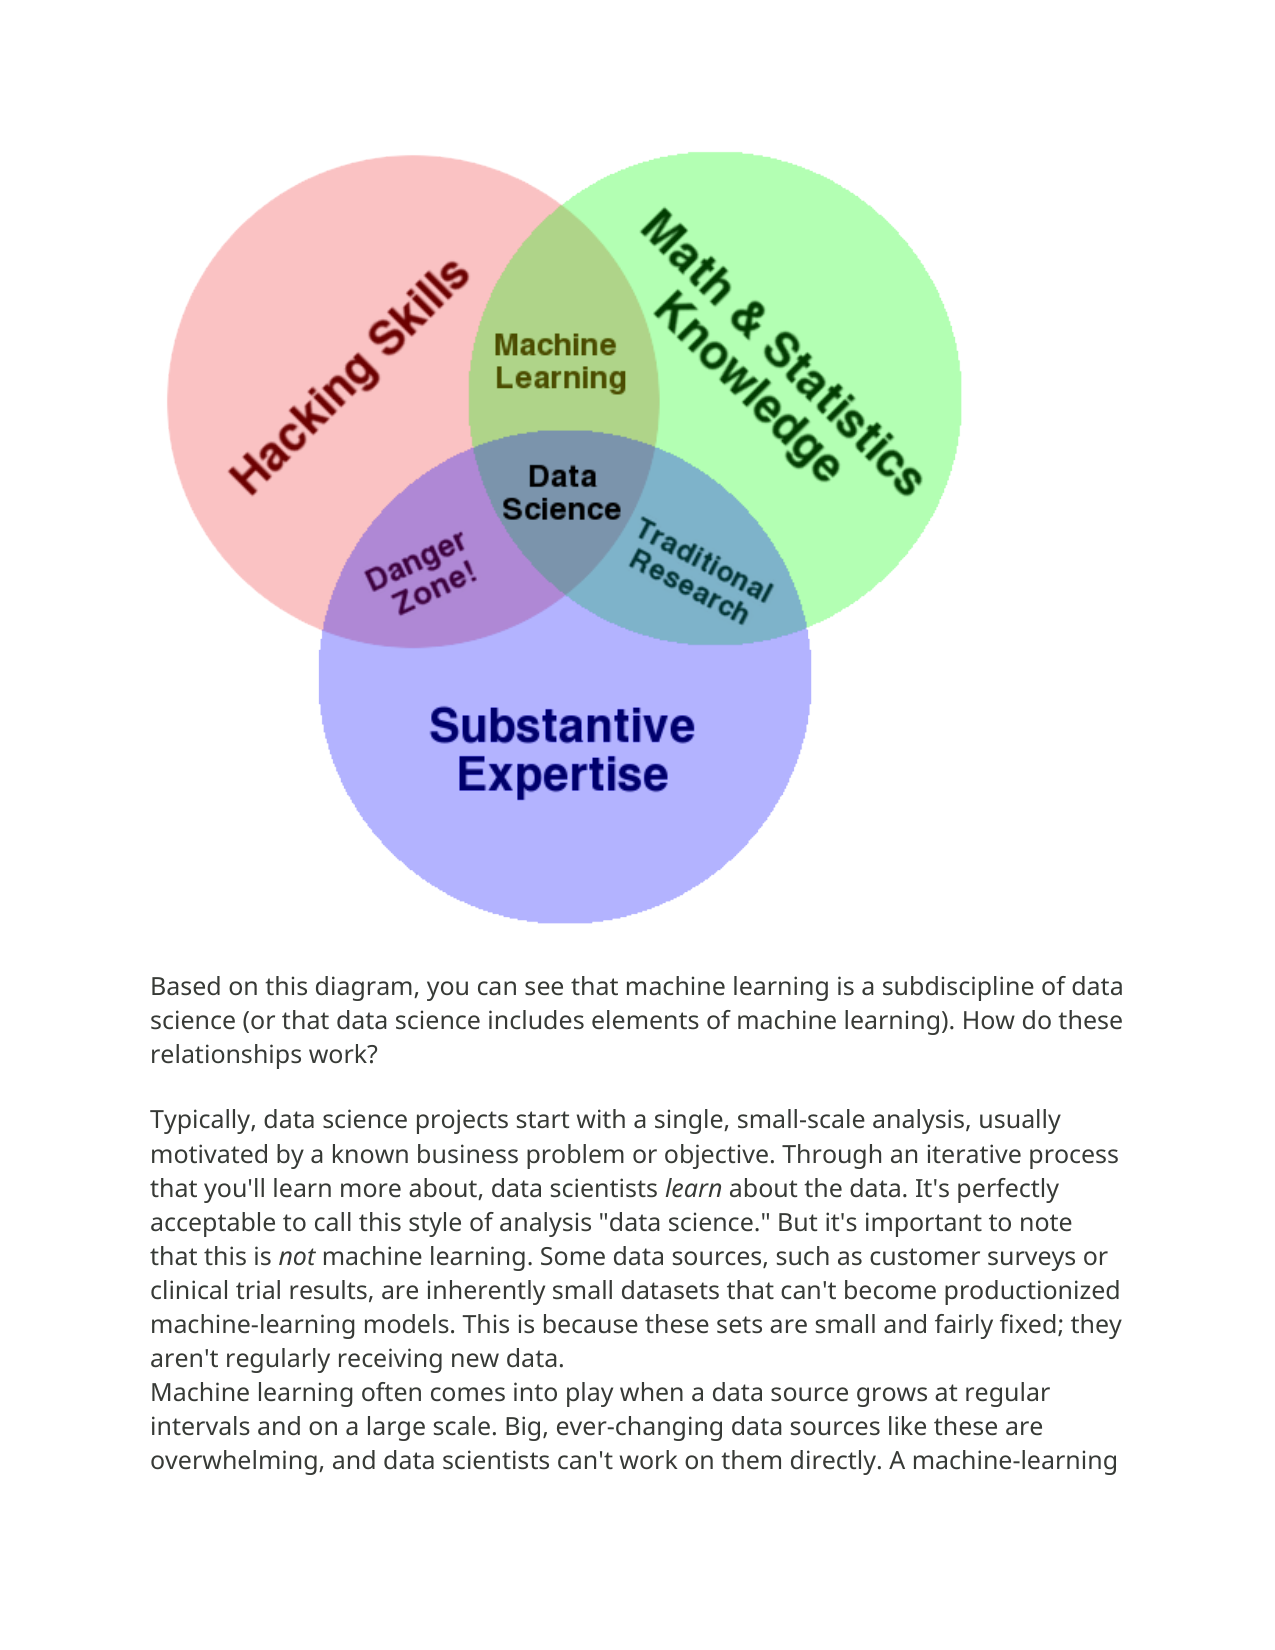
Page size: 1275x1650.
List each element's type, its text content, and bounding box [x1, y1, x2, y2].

picture [150, 150, 976, 938]
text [150, 1375, 1125, 1477]
text Typically, data science projects start with a single, small-scale analysis, usually motivated by a known business problem or objective. Through an iterative process that you'll learn more about, data scientists learn about the data. It's perfectly acceptable to call this style of analysis "data science." But it's important to note that this is not machine learning. Some data sources, such as customer surveys or clinical trial results, are inherently small datasets that can't become productionized machine-learning models. This is because these sets are small and fairly fixed; they aren't regularly receiving new data. [150, 1102, 1125, 1375]
text Based on this diagram, you can see that machine learning is a subdiscipline of data science (or that data science includes elements of machine learning). How do these relationships work? [150, 969, 1125, 1071]
